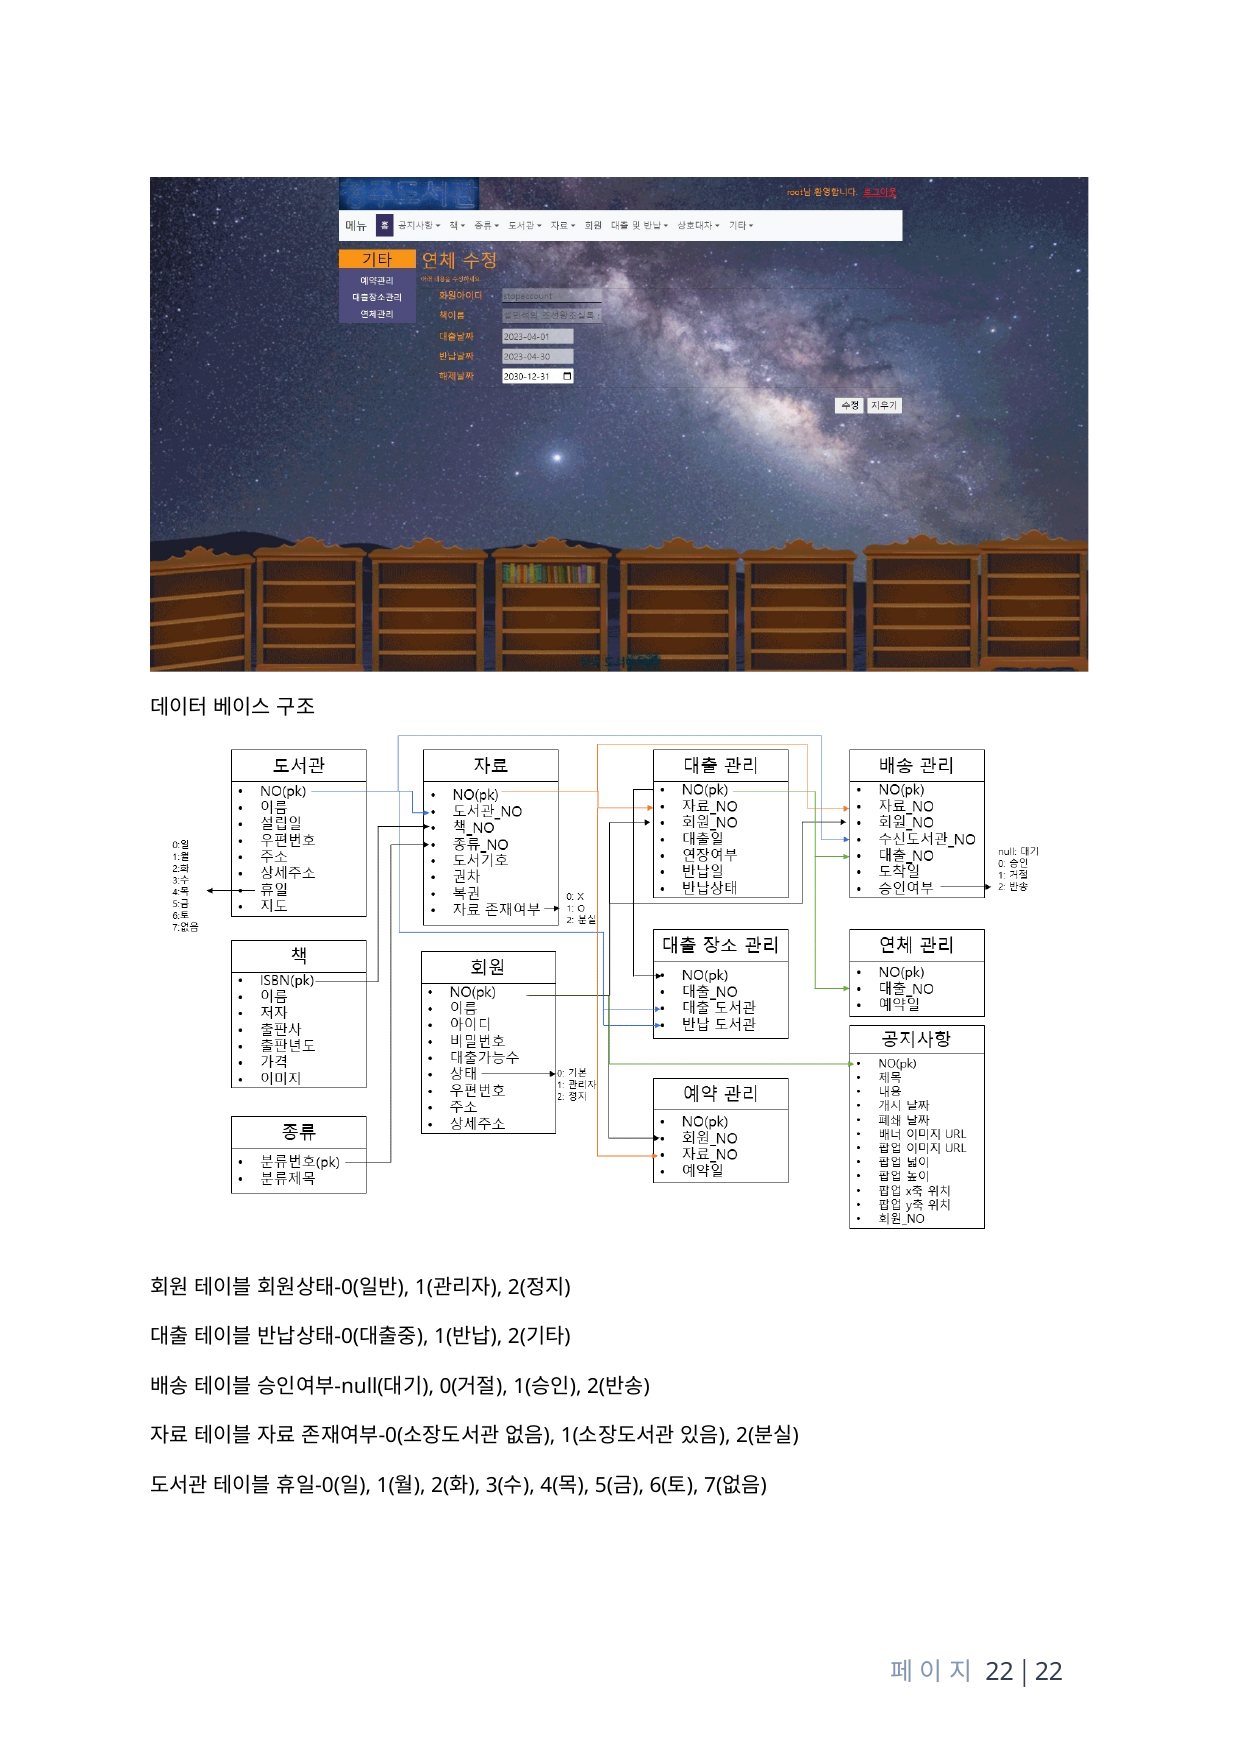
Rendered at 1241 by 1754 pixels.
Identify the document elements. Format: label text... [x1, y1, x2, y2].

text 대출 테이블 반납상태-0(대출중), 1(반납), 2(기타) [150, 1320, 1090, 1350]
text 배송 테이블 승인여부-null(대기), 0(거절), 1(승인), 2(반송) [150, 1369, 1090, 1399]
picture [150, 177, 1089, 672]
picture [150, 722, 1090, 1252]
text 회원 테이블 회원상태-0(일반), 1(관리자), 2(정지) [150, 1270, 1090, 1301]
text 도서관 테이블 휴일-0(일), 1(월), 2(화), 3(수), 4(목), 5(금), 6(토), 7(없음) [150, 1468, 1090, 1498]
text 자료 테이블 자료 존재여부-0(소장도서관 없음), 1(소장도서관 있음), 2(분실) [150, 1418, 1090, 1449]
text 데이터 베이스 구조 [150, 690, 1090, 722]
